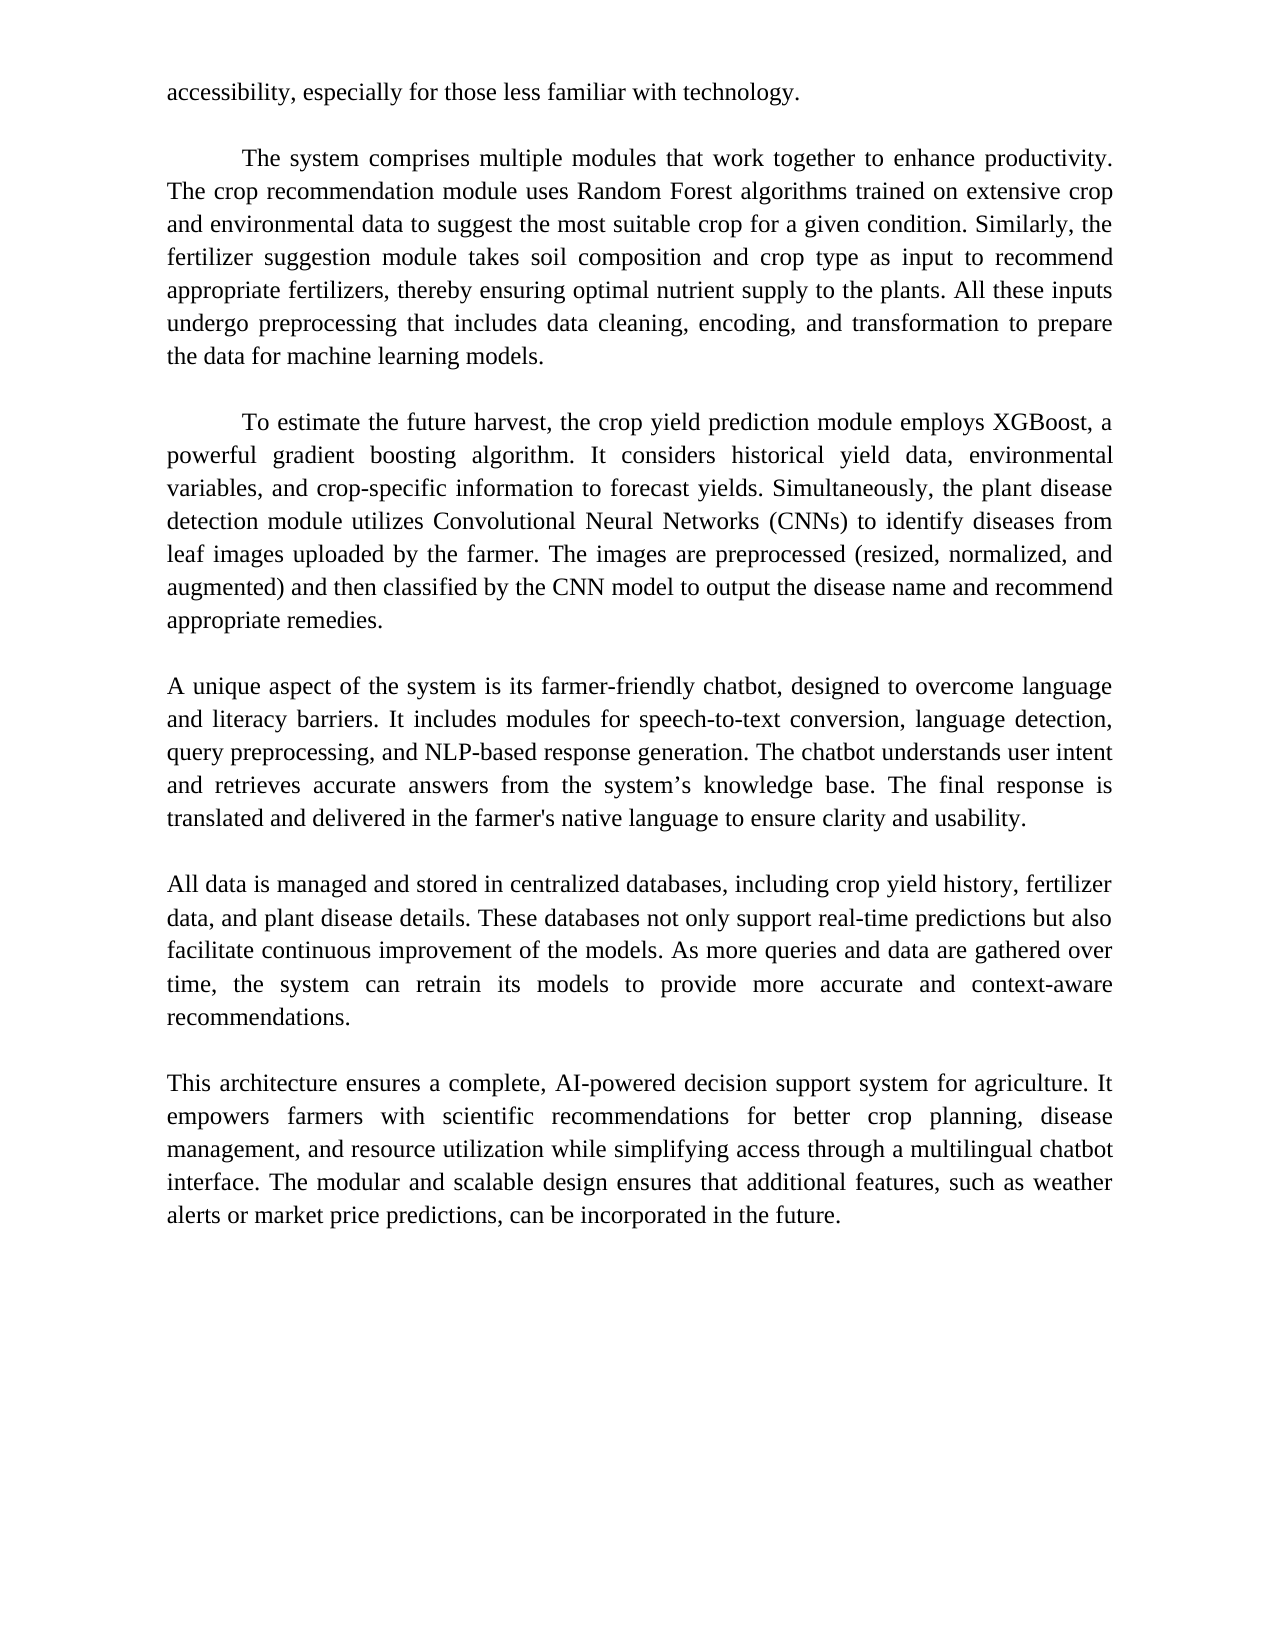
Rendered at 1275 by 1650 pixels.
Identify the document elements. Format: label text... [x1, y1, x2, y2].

text To estimate the future harvest, the crop yield prediction module employs XGBoost, a powerful gradient boosting algorithm. It considers historical yield data, environmental variables, and crop-specific information to forecast yields. Simultaneously, the plant disease detection module utilizes Convolutional Neural Networks (CNNs) to identify diseases from leaf images uploaded by the farmer. The images are preprocessed (resized, normalized, and augmented) and then classified by the CNN model to output the disease name and recommend appropriate remedies. [167, 407, 1114, 634]
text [167, 77, 1114, 106]
text All data is managed and stored in centralized databases, including crop yield history, fertilizer data, and plant disease details. These databases not only support real-time predictions but also facilitate continuous improvement of the models. As more queries and data are gathered over time, the system can retrain its models to provide more accurate and context-aware recommendations. [167, 869, 1114, 1030]
text This architecture ensures a complete, AI-powered decision support system for agriculture. It empowers farmers with scientific recommendations for better crop planning, disease management, and resource utilization while simplifying access through a multilingual chatbot interface. The modular and scalable design ensures that additional features, such as weather alerts or market price predictions, can be incorporated in the future. [167, 1068, 1114, 1228]
text A unique aspect of the system is its farmer-friendly chatbot, designed to overcome language and literacy barriers. It includes modules for speech-to-text conversion, language detection, query preprocessing, and NLP-based response generation. The chatbot understands user intent and retrieves accurate answers from the system’s knowledge base. The final response is translated and delivered in the farmer's native language to ensure clarity and usability. [167, 671, 1114, 832]
text The system comprises multiple modules that work together to enhance productivity. The crop recommendation module uses Random Forest algorithms trained on extensive crop and environmental data to suggest the most suitable crop for a given condition. Similarly, the fertilizer suggestion module takes soil composition and crop type as input to recommend appropriate fertilizers, thereby ensuring optimal nutrient supply to the plants. All these inputs undergo preprocessing that includes data cleaning, encoding, and transformation to prepare the data for machine learning models. [167, 143, 1114, 370]
